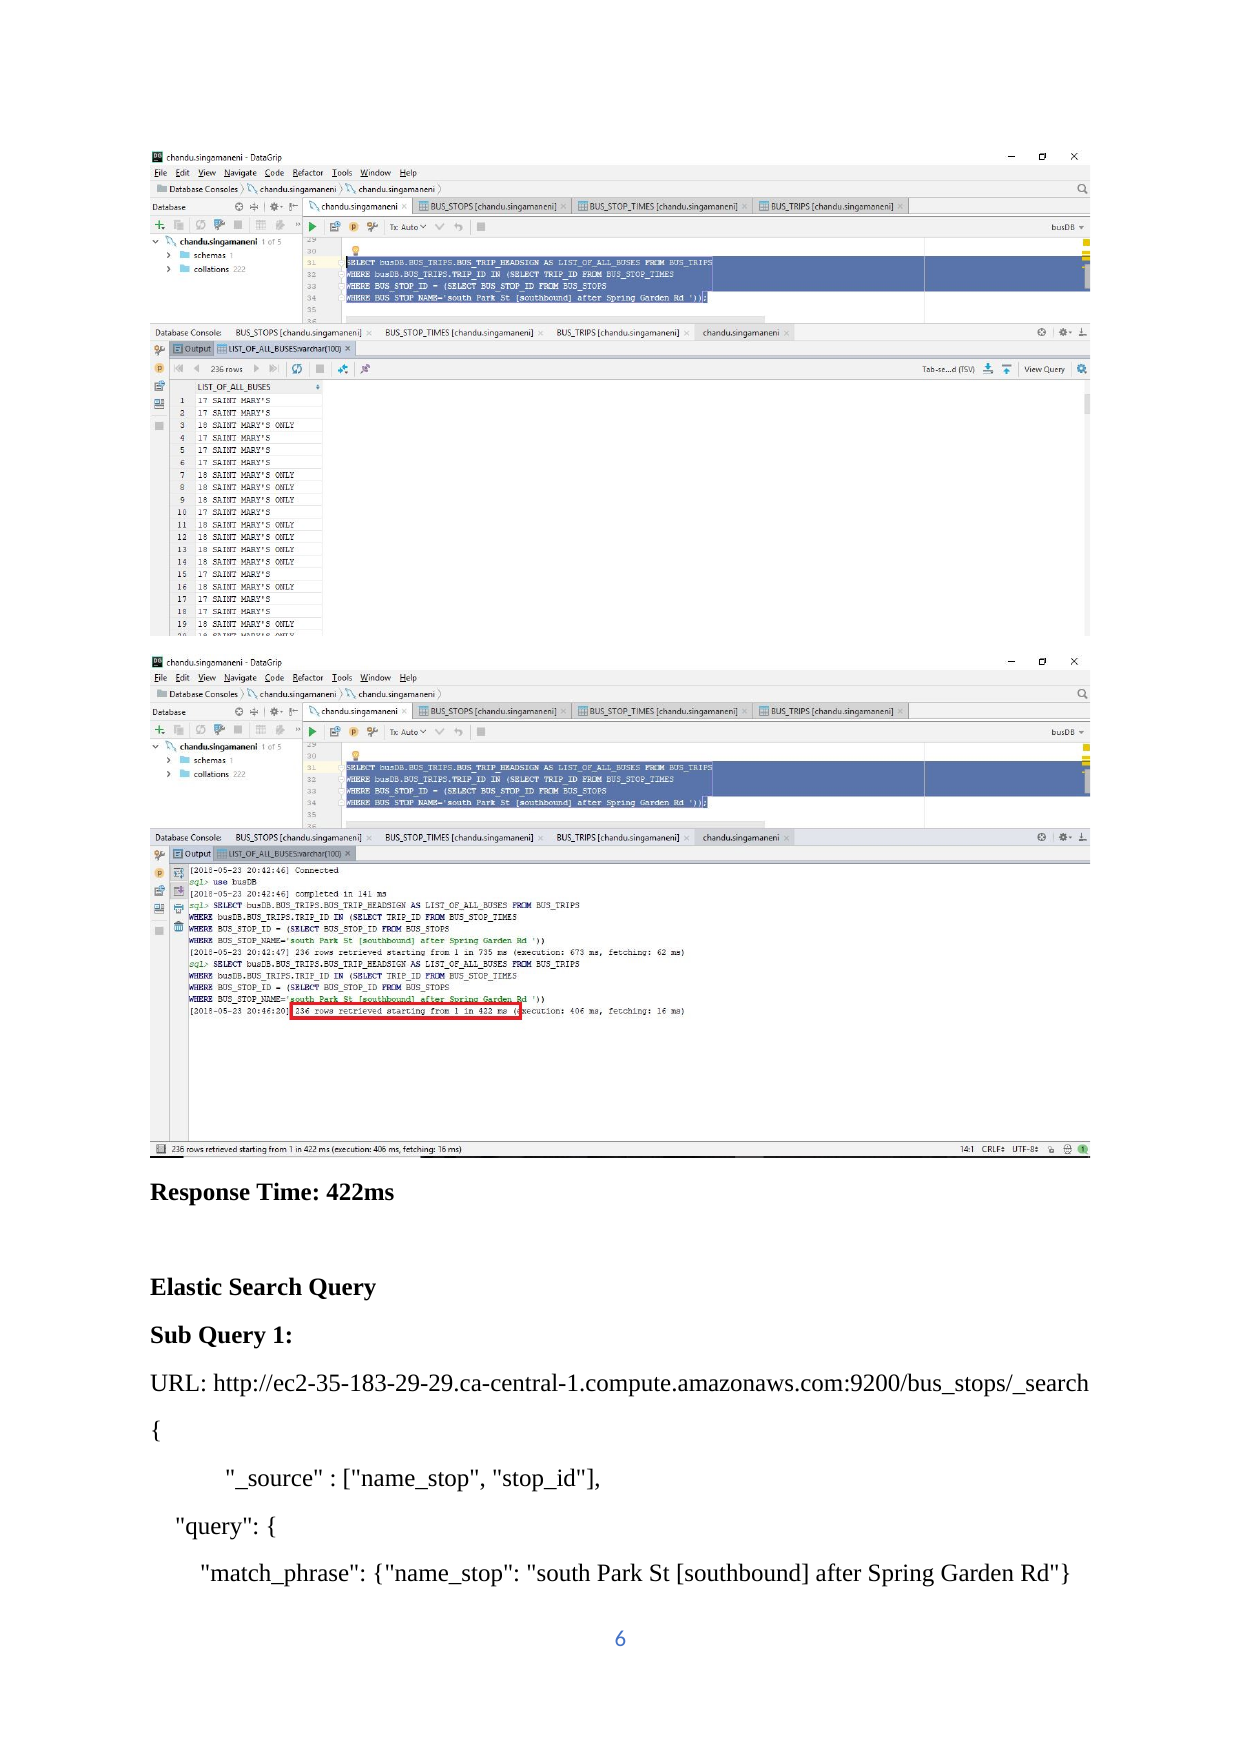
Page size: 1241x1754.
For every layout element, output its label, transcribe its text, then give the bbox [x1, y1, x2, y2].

text { [150, 1415, 1090, 1444]
picture [150, 150, 1091, 636]
text "match_phrase": {"name_stop": "south Park St [southbound] after Spring Garden Rd"} [150, 1558, 1090, 1587]
text URL: http://ec2-35-183-29-29.ca-central-1.compute.amazonaws.com:9200/bus_stops/_search [150, 1368, 1090, 1396]
text "query": { [150, 1511, 1090, 1539]
text "_source" : ["name_stop", "stop_id"], [150, 1463, 1090, 1492]
text Elastic Search Query [150, 1272, 1090, 1301]
text Response Time: 422ms [150, 1177, 1090, 1206]
picture [150, 654, 1091, 1158]
text Sub Query 1: [150, 1320, 1090, 1349]
